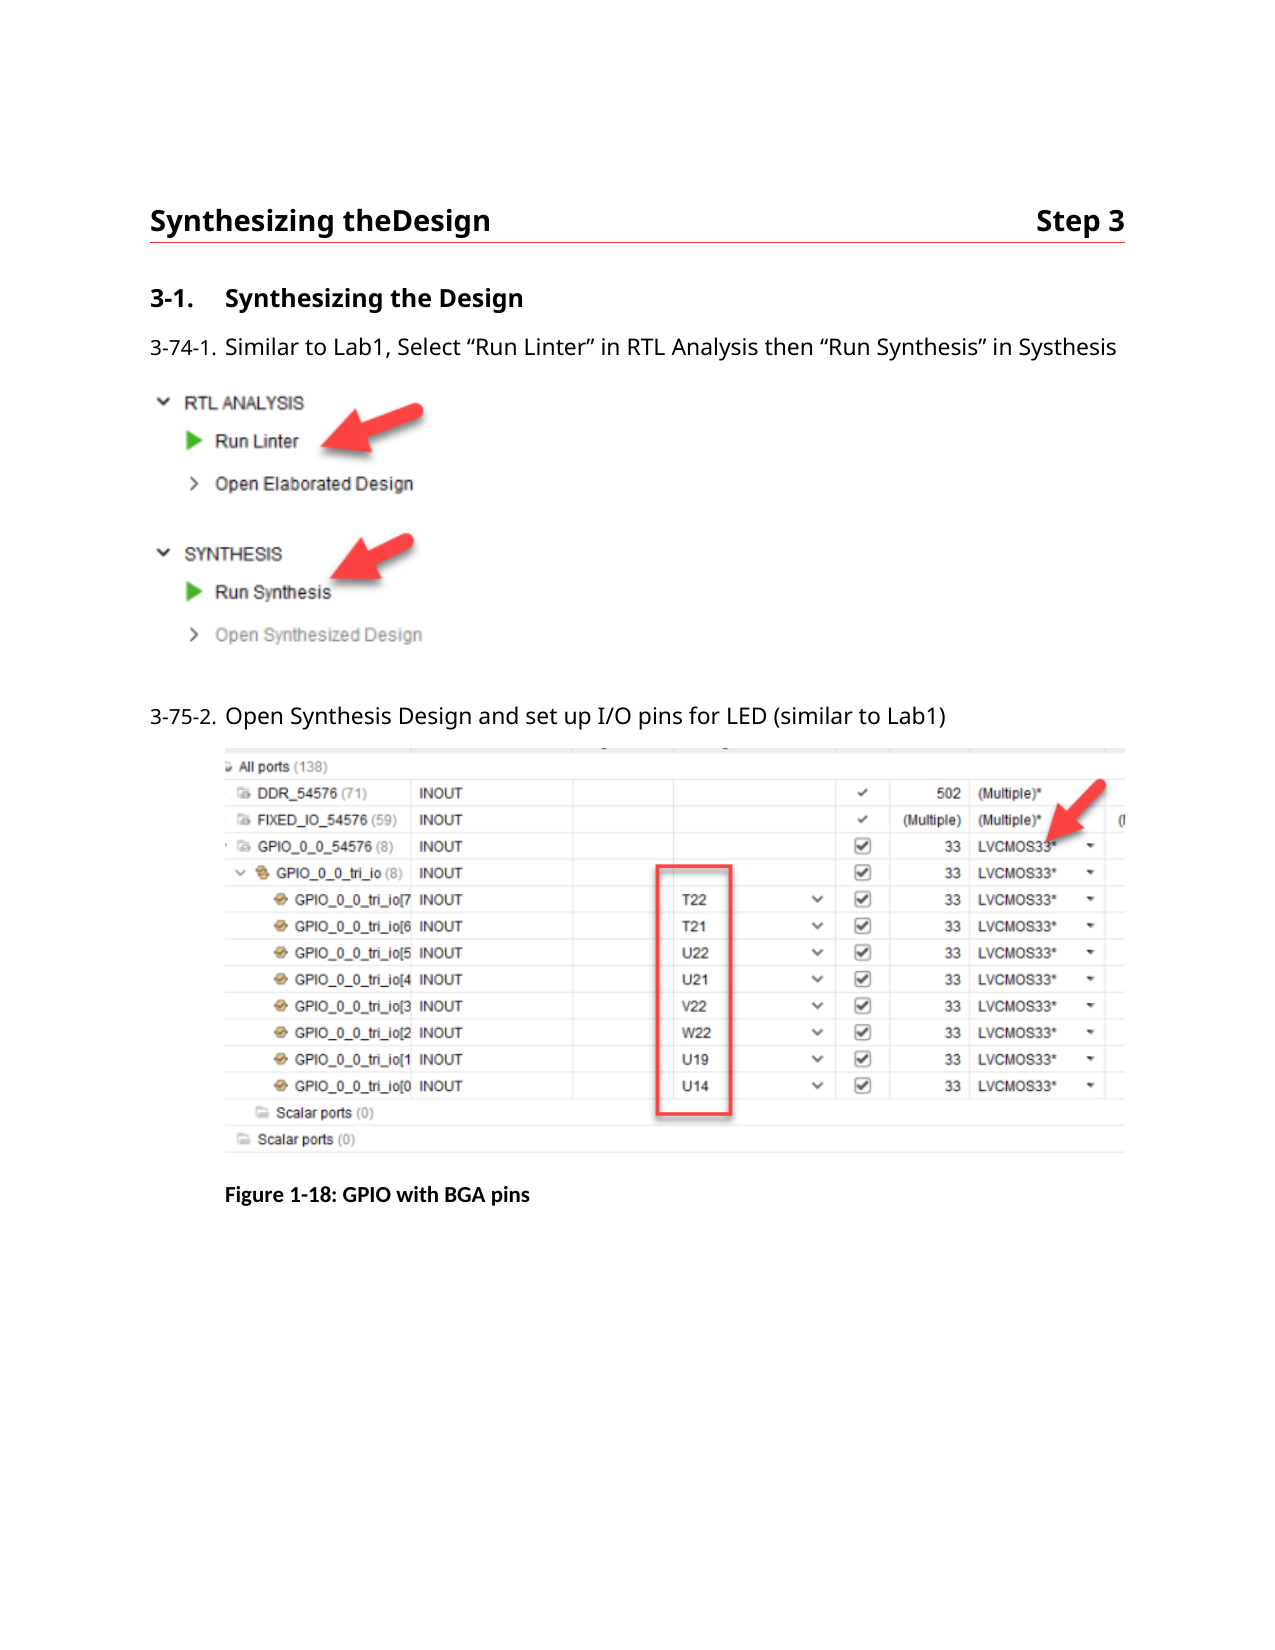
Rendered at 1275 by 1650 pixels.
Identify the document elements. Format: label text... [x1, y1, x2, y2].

subtitle Synthesizing theDesign Step 3 [150, 200, 1125, 242]
text Figure 1-18: GPIO with BGA pins [225, 1180, 1125, 1208]
picture [225, 748, 1125, 1168]
picture [150, 378, 472, 684]
text 3-1. Synthesizing the Design [150, 280, 1125, 314]
